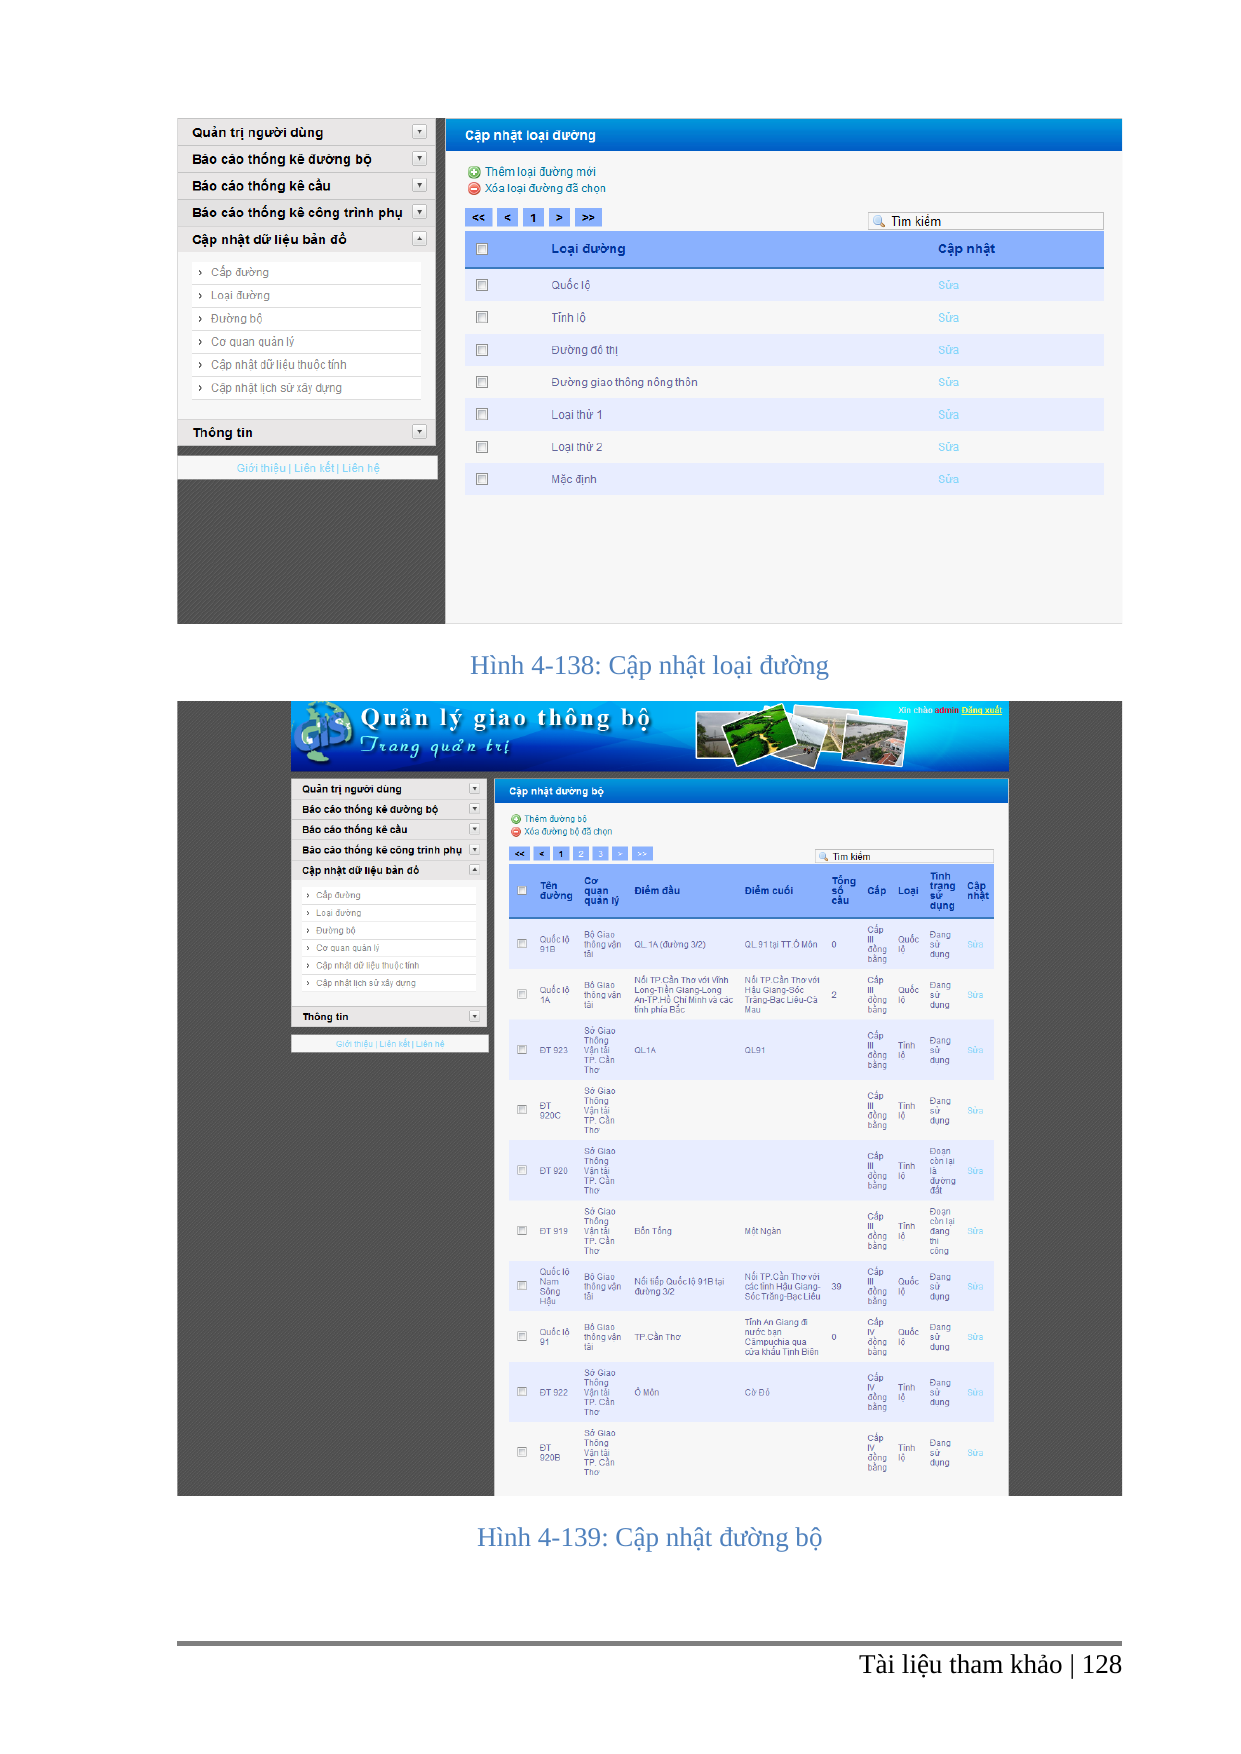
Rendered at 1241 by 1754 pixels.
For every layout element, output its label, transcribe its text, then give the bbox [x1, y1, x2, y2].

picture [177, 701, 1123, 1496]
picture [986, 708, 1000, 712]
picture [452, 715, 457, 723]
picture [177, 118, 1123, 624]
picture [966, 707, 982, 714]
